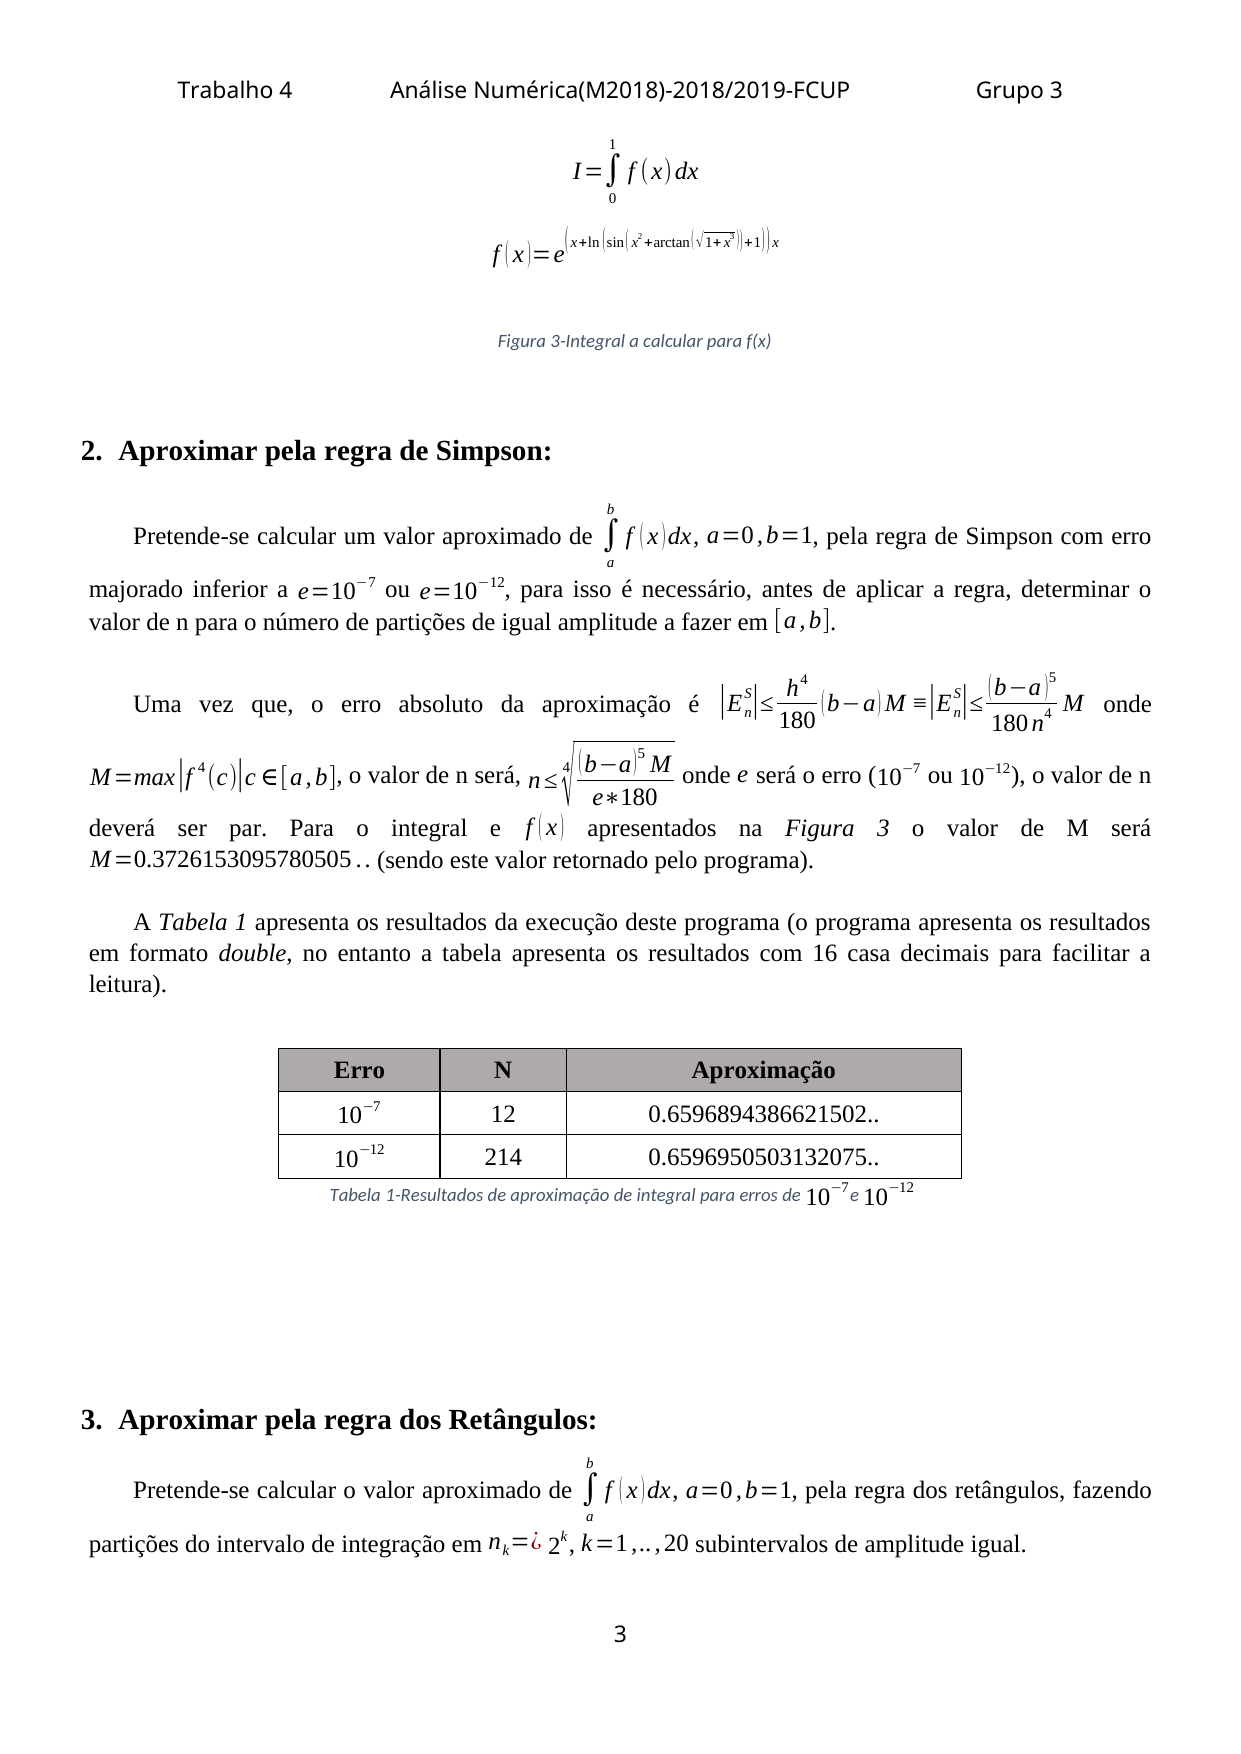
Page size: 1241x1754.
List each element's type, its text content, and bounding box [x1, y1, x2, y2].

table_cell 0.6596894386621502.. [567, 1092, 961, 1134]
list Pretende-se calcular um valor aproximado de , , pela regra de Simpson com erro majorado inferior a ou , para isso é necessário, antes de aplicar a regra, determinar o valor de n para o número de partições de igual amplitude a fazer em . [88, 500, 1152, 636]
table_cell 214 [441, 1135, 566, 1178]
table_cell [279, 1092, 439, 1134]
list Aproximar pela regra dos Retângulos: [81, 1402, 1063, 1435]
table_header Erro [279, 1049, 439, 1091]
table_header N [441, 1049, 566, 1091]
table_cell 12 [441, 1092, 566, 1134]
list Uma vez que, o erro absoluto da aproximação é onde , o valor de n será, onde será o erro ( ou ), o valor de n deverá ser par. Para o integral e apresentados na Figura 3 o valor de M será (sendo este valor retornado pelo programa). [88, 669, 1152, 874]
table_cell 0.6596950503132075.. [567, 1135, 961, 1178]
text Pretende-se calcular o valor aproximado de , , pela regra dos retângulos, fazendo partições do intervalo de integração em , subintervalos de amplitude igual. [88, 1455, 1152, 1559]
table_cell [279, 1135, 439, 1178]
list Aproximar pela regra de Simpson: [81, 433, 1063, 467]
table_header Aproximação [567, 1049, 961, 1091]
list A Tabela 1 apresenta os resultados da execução deste programa (o programa apresenta os resultados em formato double, no entanto a tabela apresenta os resultados com 16 casa decimais para facilitar a leitura). [88, 907, 1152, 998]
